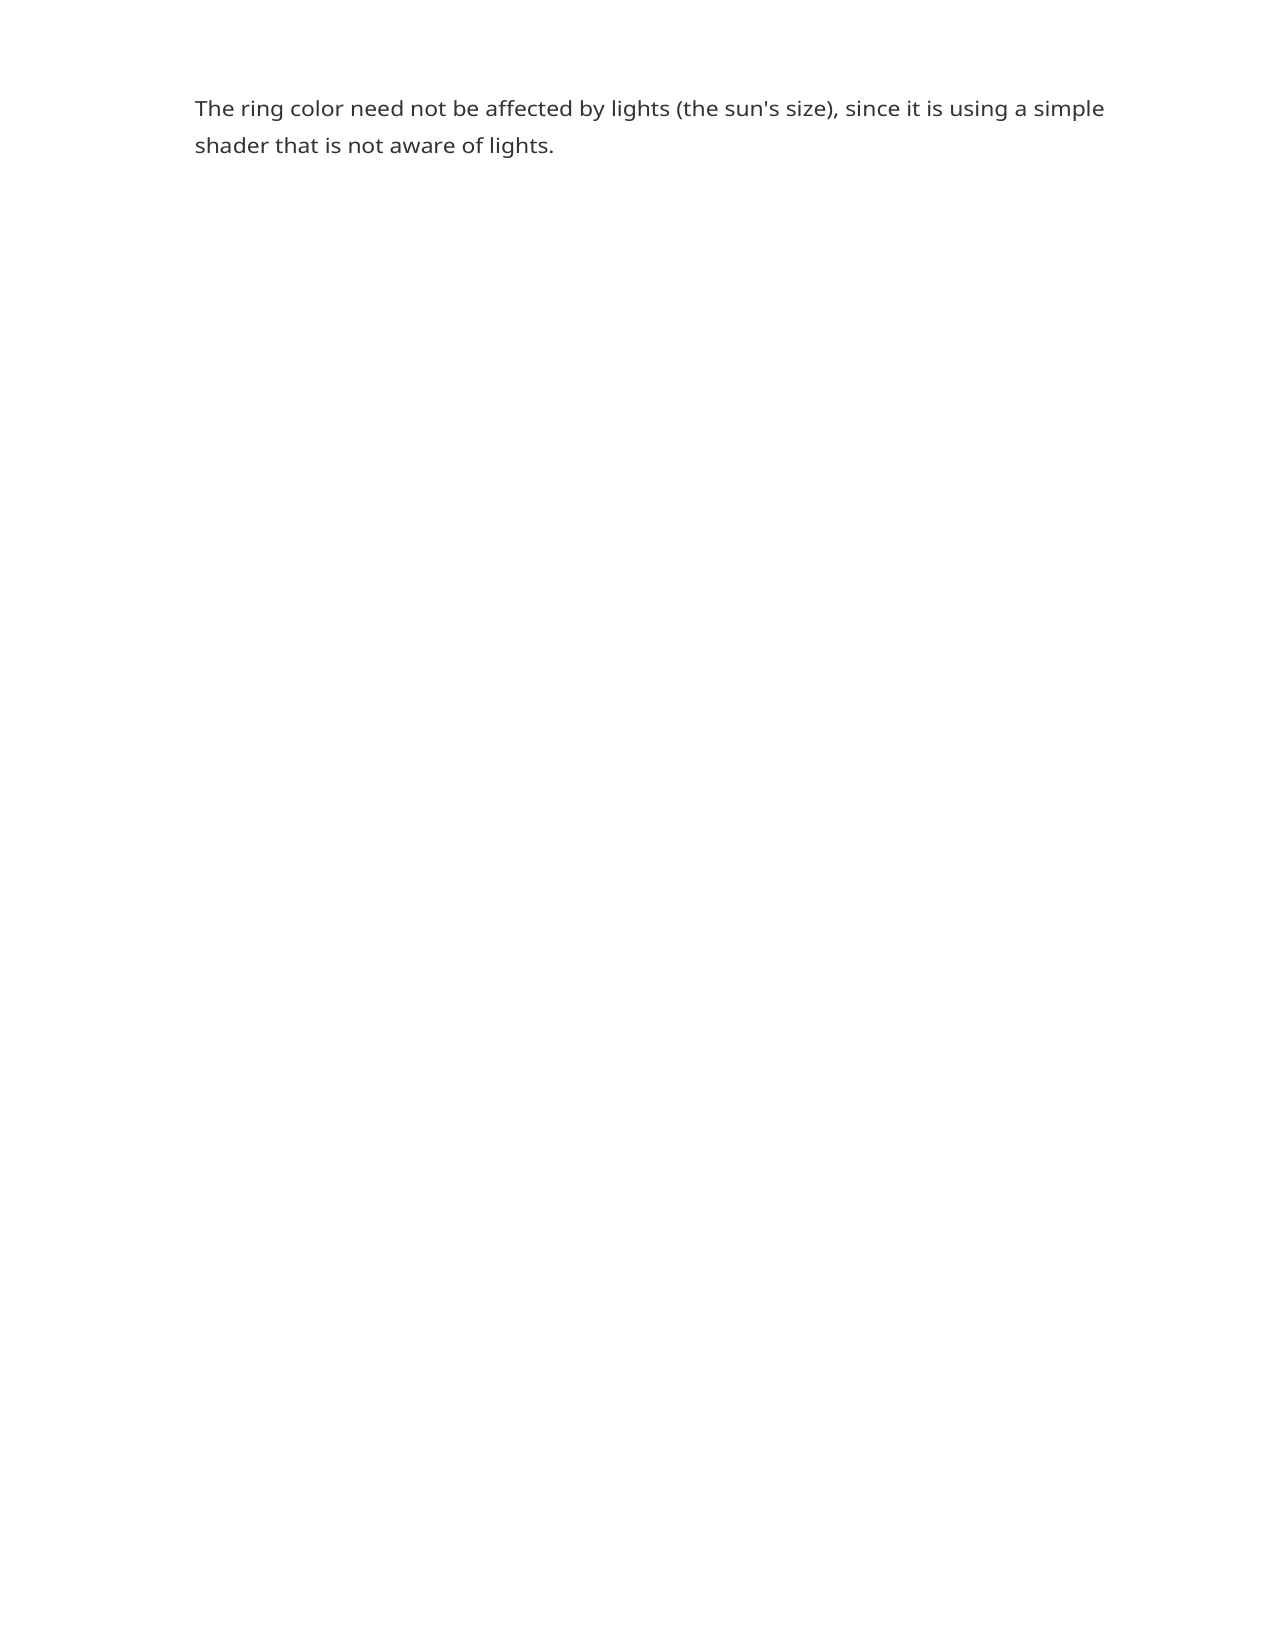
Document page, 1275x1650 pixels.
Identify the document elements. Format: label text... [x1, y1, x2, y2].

text The ring color need not be affected by lights (the sun's size), since it is using a simple shader that is not aware of lights. [194, 94, 1142, 159]
